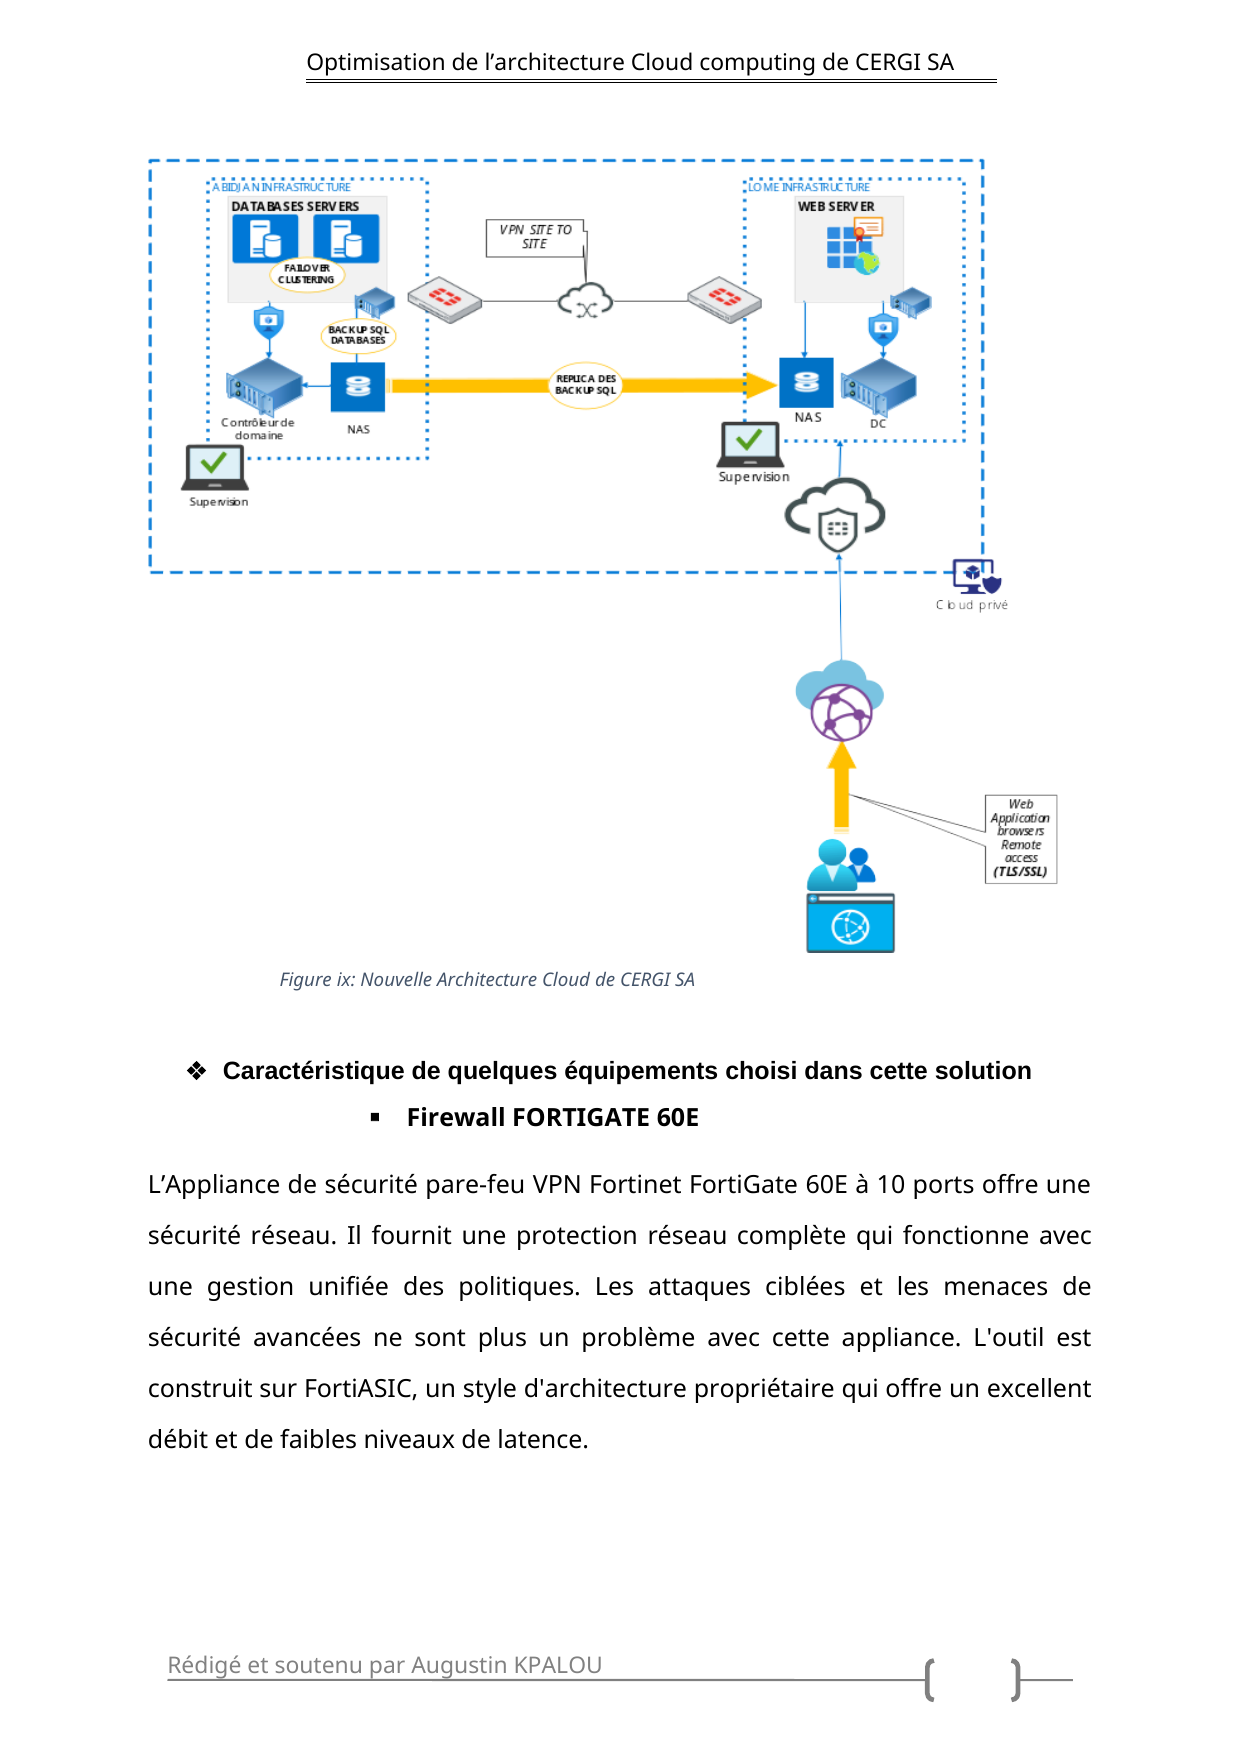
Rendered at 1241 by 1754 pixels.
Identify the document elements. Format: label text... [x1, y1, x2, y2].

list Caractéristique de quelques équipements choisi dans cette solution [185, 1056, 1093, 1085]
text Figure ix: Nouvelle Architecture Cloud de CERGI SA [148, 967, 1093, 992]
list Firewall FORTIGATE 60E [369, 1099, 1093, 1133]
text L’Appliance de sécurité pare-feu VPN Fortinet FortiGate 60E à 10 ports offre une sécurité réseau. Il fournit une protection réseau complète qui fonctionne avec une gestion unifiée des politiques. Les attaques ciblées et les menaces de sécurité avancées ne sont plus un problème avec cette appliance. L'outil est construit sur FortiASIC, un style d'architecture propriétaire qui offre un excellent débit et de faibles niveaux de latence. [148, 1167, 1093, 1456]
